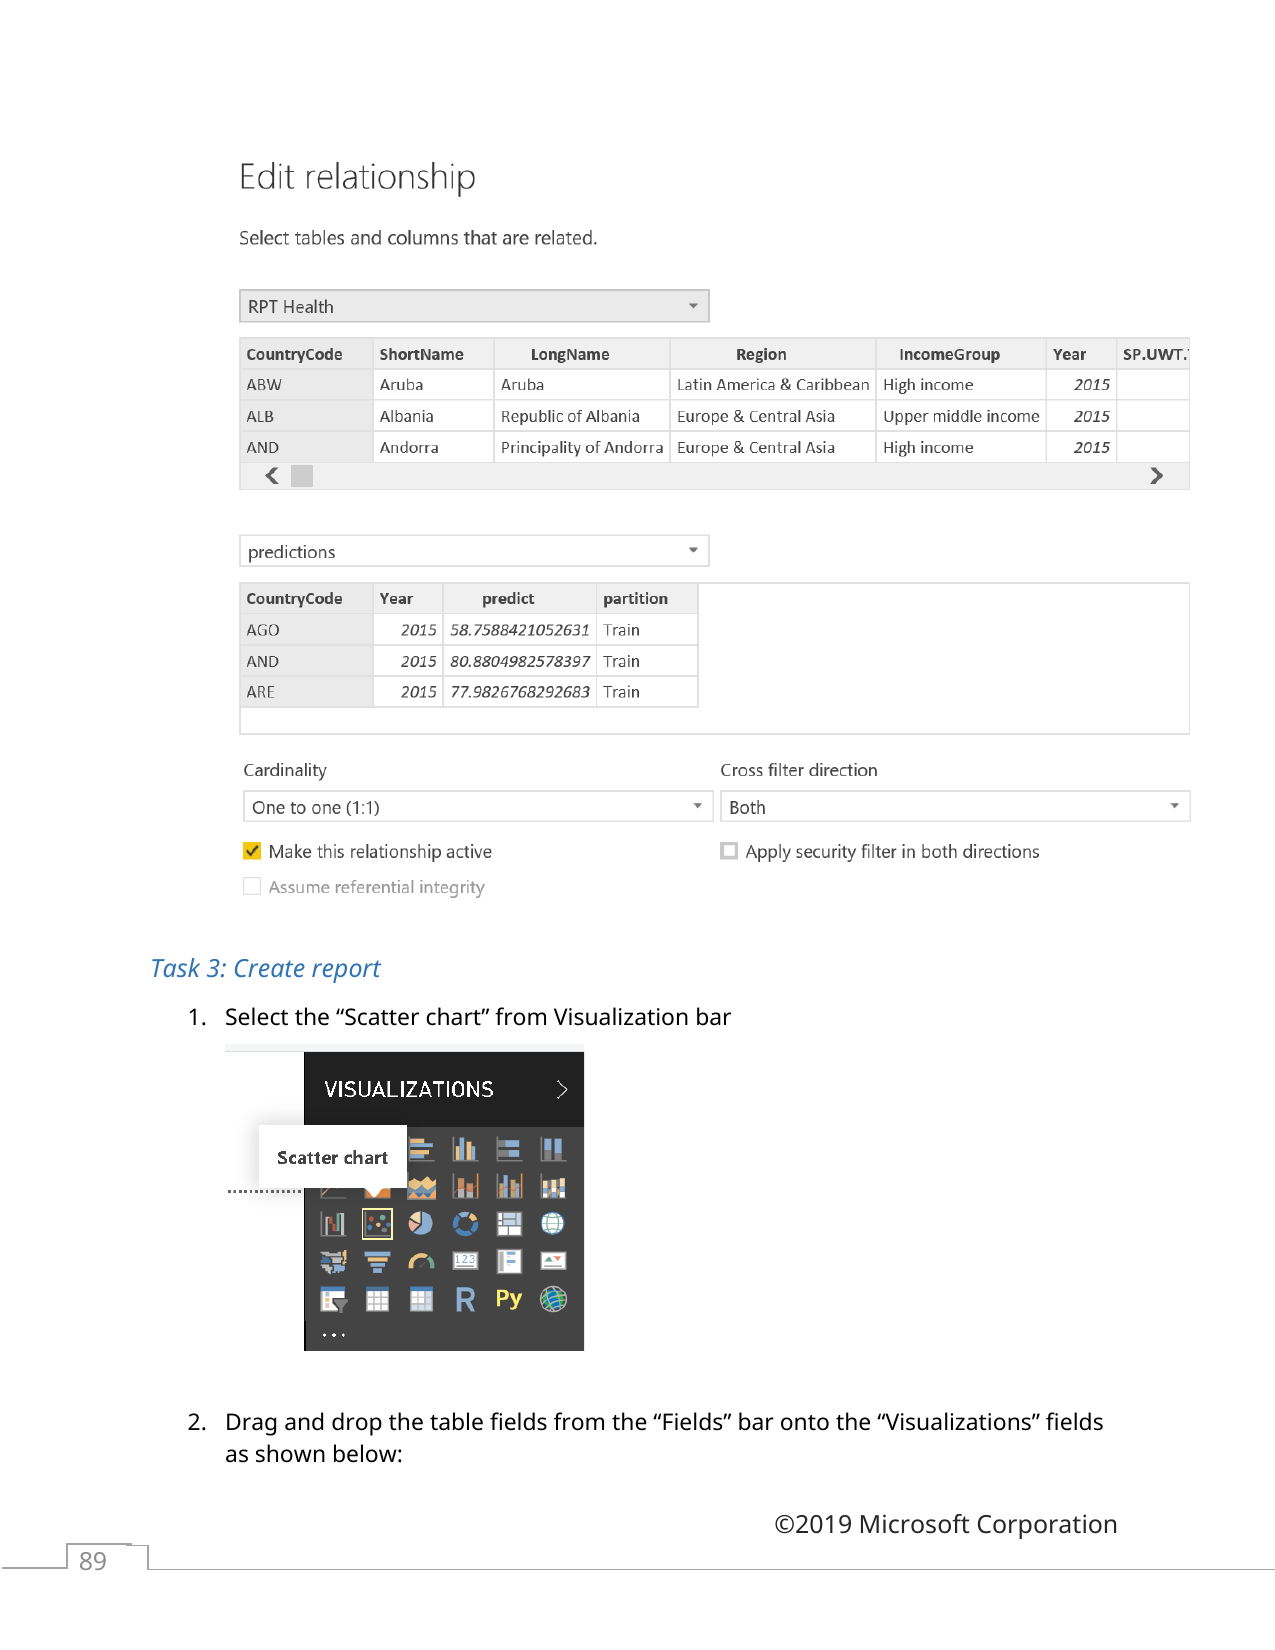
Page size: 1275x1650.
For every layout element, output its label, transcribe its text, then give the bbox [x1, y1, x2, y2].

list Select the “Scatter chart” from Visualization bar [187, 1000, 1125, 1032]
picture [225, 150, 1200, 904]
subtitle Task 3: Create report [150, 951, 1125, 985]
picture [225, 1044, 585, 1351]
list Drag and drop the table fields from the “Fields” bar onto the “Visualizations” fields as shown below: [187, 1406, 1125, 1469]
